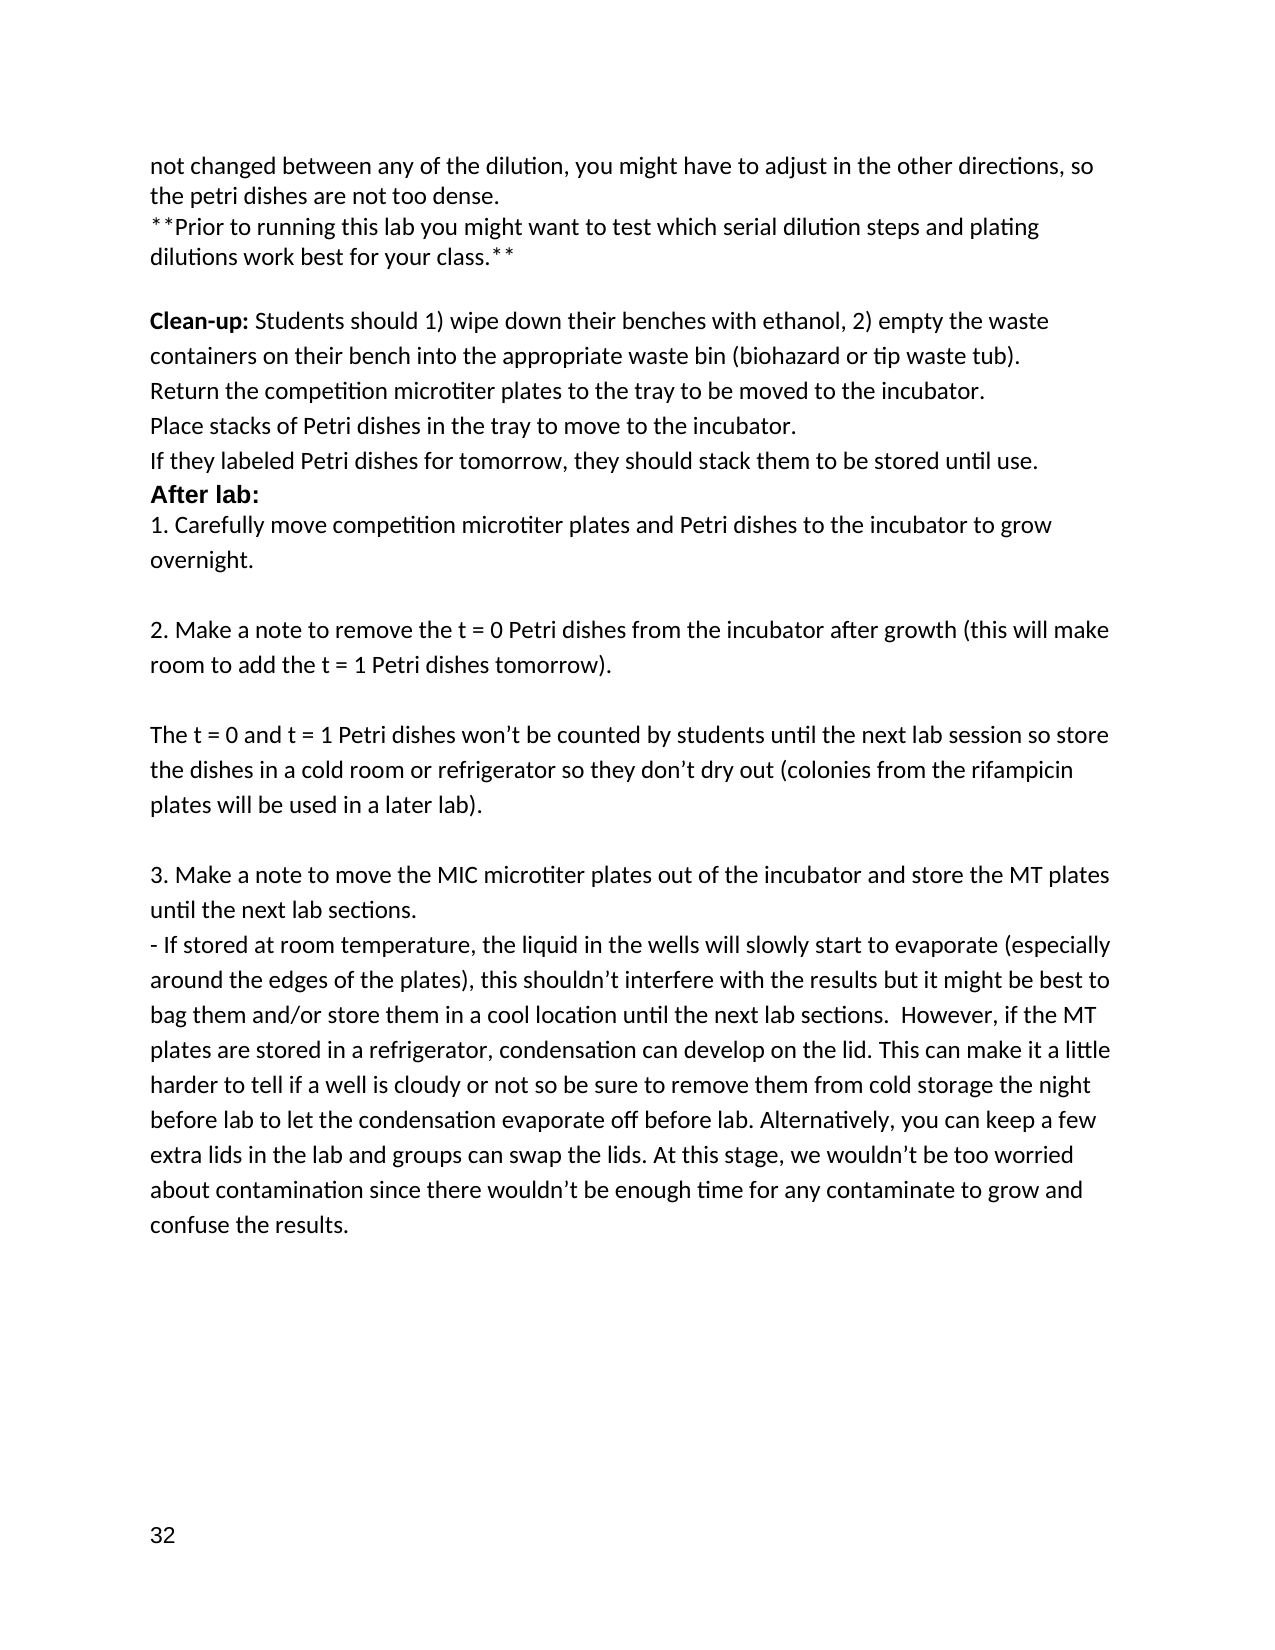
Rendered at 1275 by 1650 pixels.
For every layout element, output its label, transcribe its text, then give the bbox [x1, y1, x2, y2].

list 2. Make a note to remove the t = 0 Petri dishes from the incubator after growth (this will make room to add the t = 1 Petri dishes tomorrow). [150, 614, 1125, 679]
list - If stored at room temperature, the liquid in the wells will slowly start to evaporate (especially around the edges of the plates), this shouldn’t interfere with the results but it might be best to bag them and/or store them in a cool location until the next lab sections. However, if the MT plates are stored in a refrigerator, condensation can develop on the lid. This can make it a little harder to tell if a well is cloudy or not so be sure to remove them from cold storage the night before lab to let the condensation evaporate off before lab. Alternatively, you can keep a few extra lids in the lab and groups can swap the lids. At this stage, we wouldn’t be too worried about contamination since there wouldn’t be enough time for any contaminate to grow and confuse the results. [150, 929, 1125, 1239]
list Clean-up: Students should 1) wipe down their benches with ethanol, 2) empty the waste containers on their bench into the appropriate waste bin (biohazard or tip waste tub). [150, 305, 1125, 371]
list 3. Make a note to move the MIC microtiter plates out of the incubator and store the MT plates until the next lab sections. [150, 859, 1125, 924]
list If they labeled Petri dishes for tomorrow, they should stack them to be stored until use. [150, 445, 1125, 476]
list 1. Carefully move competition microtiter plates and Petri dishes to the incubator to grow overnight. [150, 509, 1125, 574]
list Return the competition microtiter plates to the tray to be moved to the incubator. [150, 375, 1125, 406]
text **Prior to running this lab you might want to test which serial dilution steps and plating dilutions work best for your class.** [150, 211, 1125, 272]
list The t = 0 and t = 1 Petri dishes won’t be counted by students until the next lab session so store the dishes in a cold room or refrigerator so they don’t dry out (colonies from the rifampicin plates will be used in a later lab). [150, 719, 1125, 819]
list Place stacks of Petri dishes in the tray to move to the incubator. [150, 410, 1125, 441]
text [150, 150, 1125, 211]
text After lab: [150, 480, 1125, 509]
